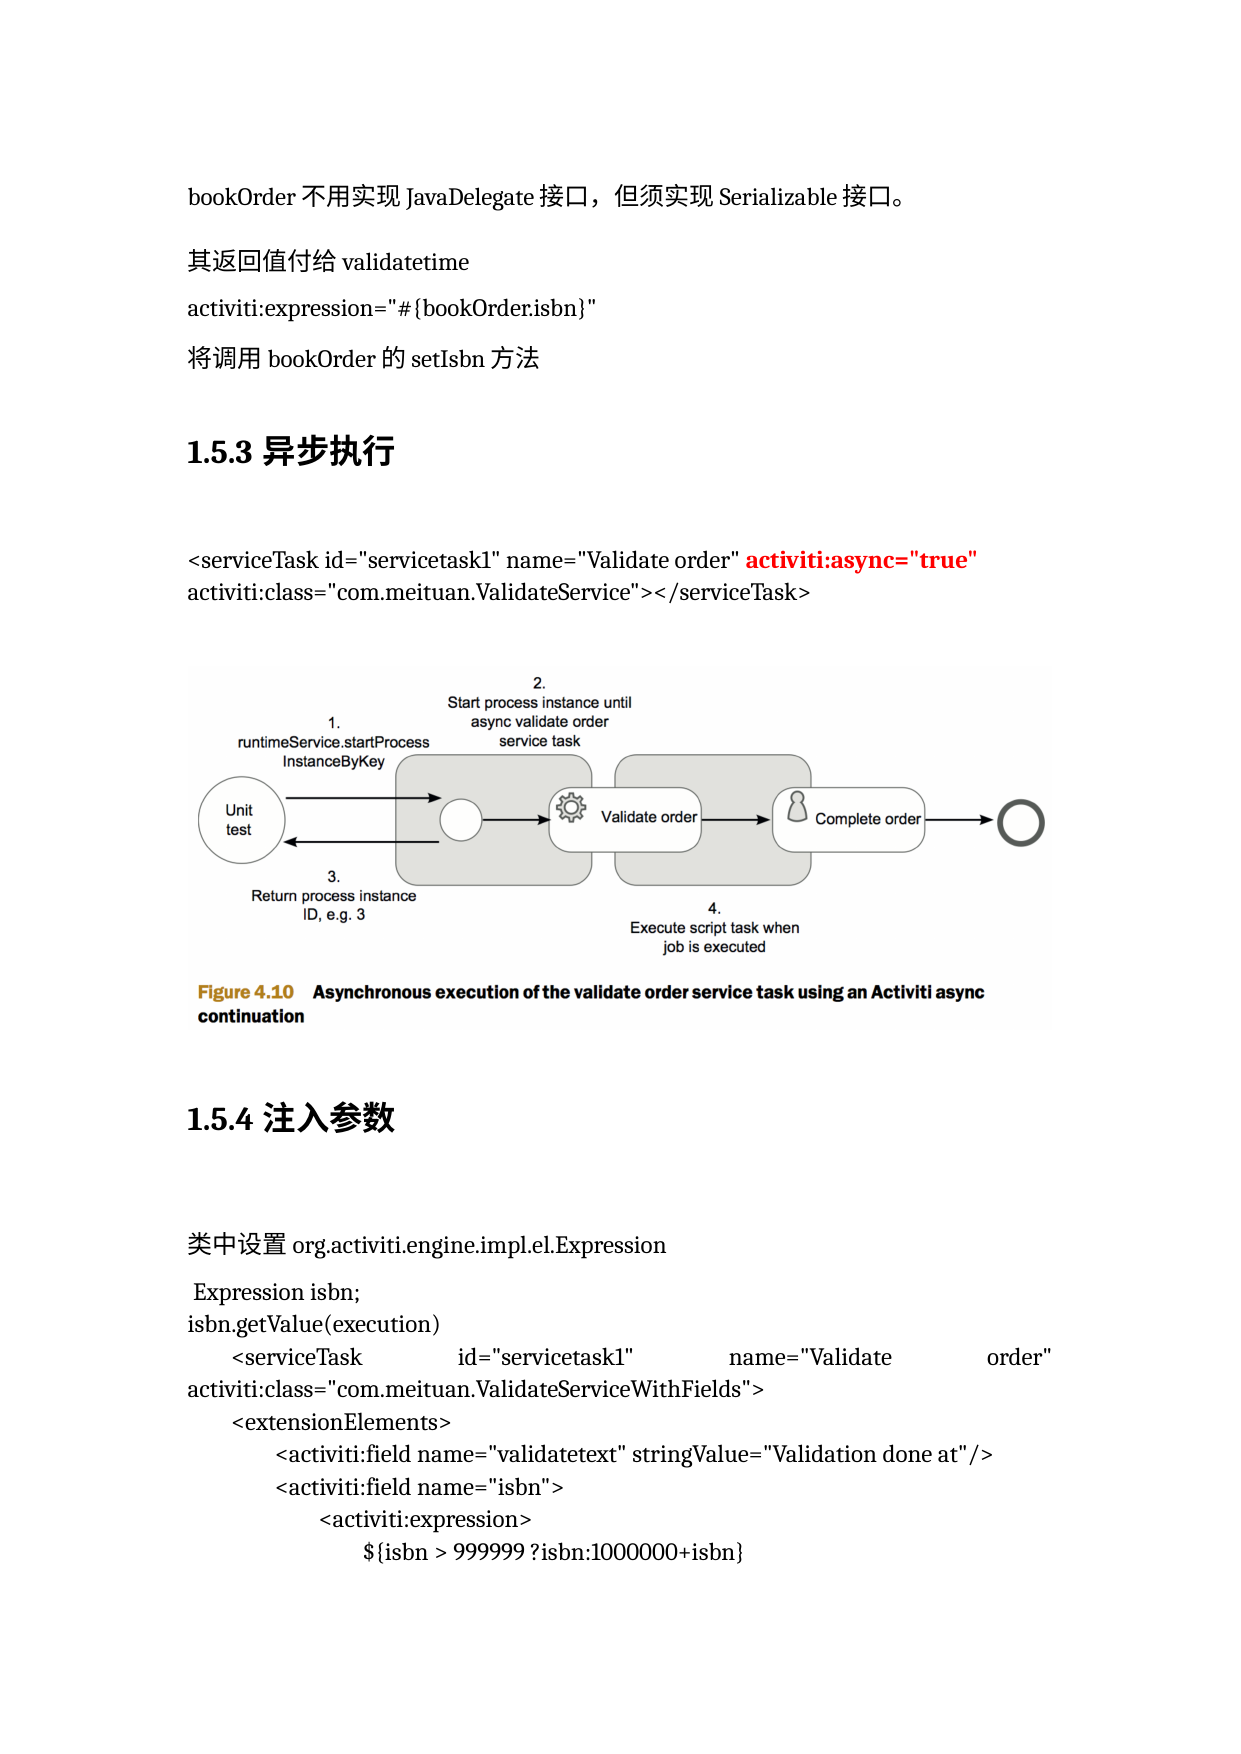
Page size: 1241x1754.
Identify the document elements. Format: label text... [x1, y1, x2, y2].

text <activiti:field name="isbn"> [187, 1471, 1053, 1503]
text 将调用bookOrder的setIsbn方法 [187, 324, 1053, 389]
text <activiti:field name="validatetext" stringValue="Validation done at"/> [187, 1438, 1053, 1471]
text ${isbn > 999999 ?isbn:1000000+isbn} [187, 1536, 1053, 1568]
text <serviceTask id="servicetask1" name="Validate order" activiti:class="com.meituan.ValidateServiceWithFields"> [187, 1341, 1053, 1406]
subtitle 异步执行 [187, 417, 1053, 482]
text isbn.getValue(execution) [187, 1308, 1053, 1341]
text <extensionElements> [187, 1406, 1053, 1438]
text Expression isbn; [187, 1276, 1053, 1308]
text <activiti:expression> [187, 1503, 1053, 1536]
subtitle 注入参数 [187, 1083, 1053, 1148]
text bookOrder不用实现JavaDelegate接口，但须实现Serializable接口。 [187, 162, 1053, 227]
text 其返回值付给validatetime [187, 227, 1053, 292]
picture [187, 666, 1053, 1030]
text <serviceTask id="servicetask1" name="Validate order" activiti:async="true" activiti:class="com.meituan.ValidateService"></serviceTask> [187, 544, 1053, 609]
text 类中设置org.activiti.engine.impl.el.Expression [187, 1211, 1053, 1276]
text activiti:expression="#{bookOrder.isbn}" [187, 292, 1053, 324]
